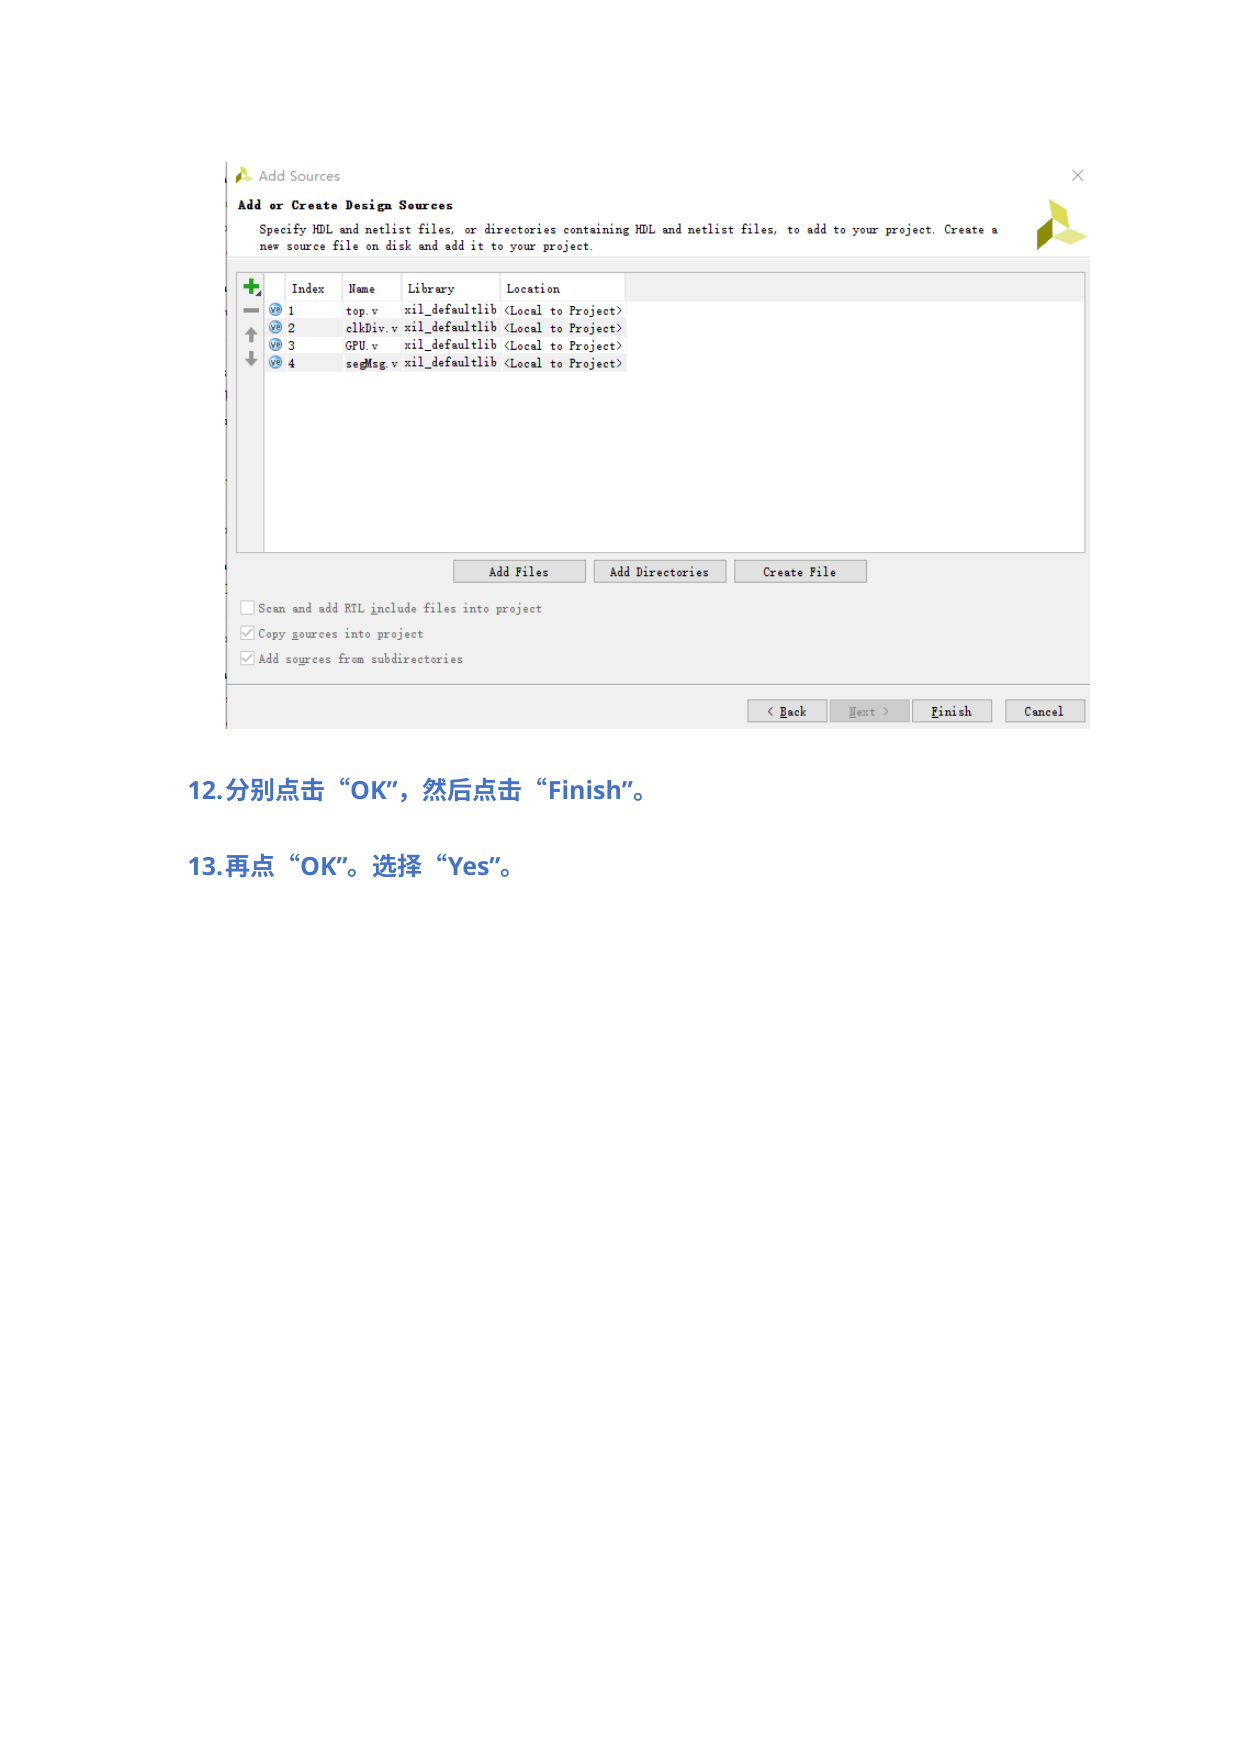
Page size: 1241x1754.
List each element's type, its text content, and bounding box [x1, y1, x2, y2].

picture [225, 162, 1091, 729]
list 再点“OK”。选择“Yes”。 [187, 832, 1053, 897]
list 分别点击“OK”，然后点击“Finish”。 [187, 756, 1053, 821]
